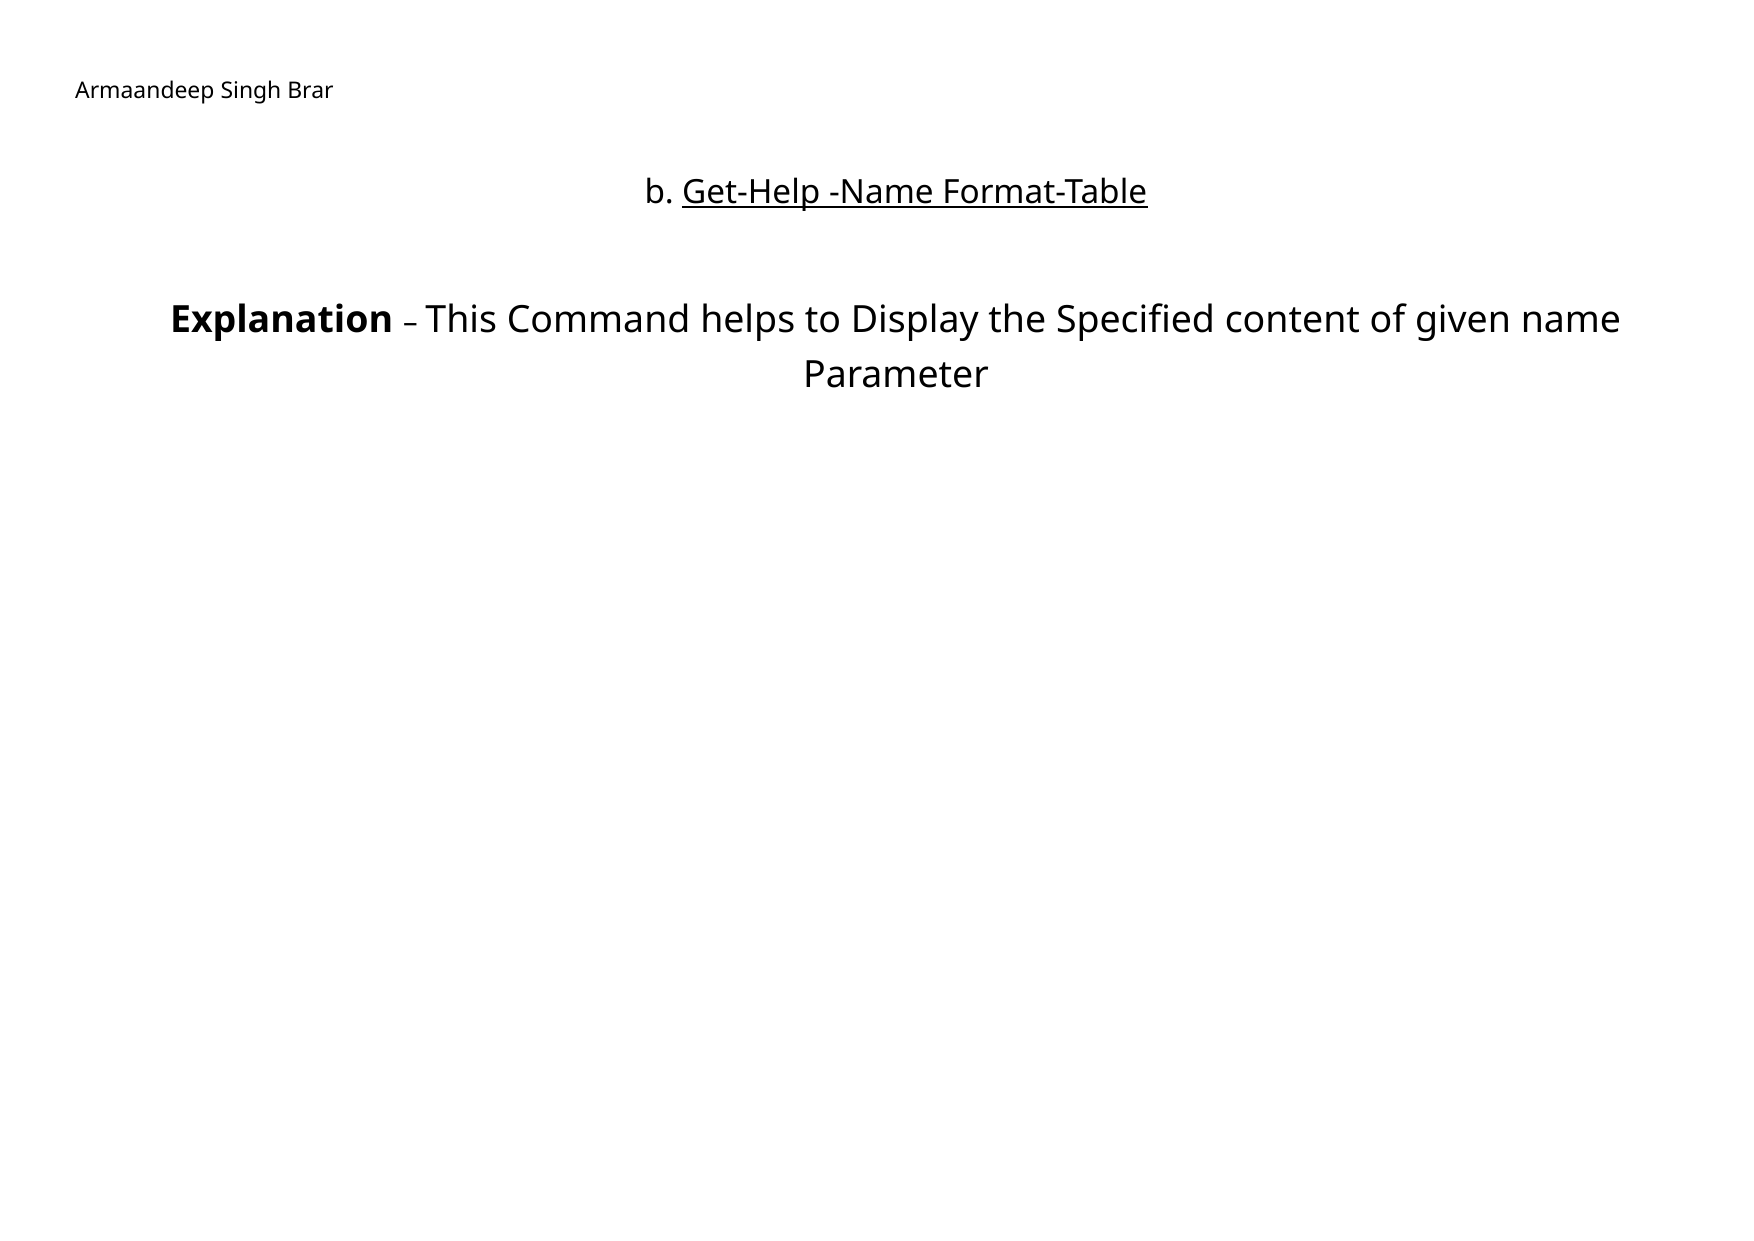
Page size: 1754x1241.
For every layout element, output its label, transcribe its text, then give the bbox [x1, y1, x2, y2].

text Explanation – This Command helps to Display the Specified content of given name Parameter [112, 293, 1679, 399]
list Get-Help -Name Format-Table [112, 167, 1679, 213]
